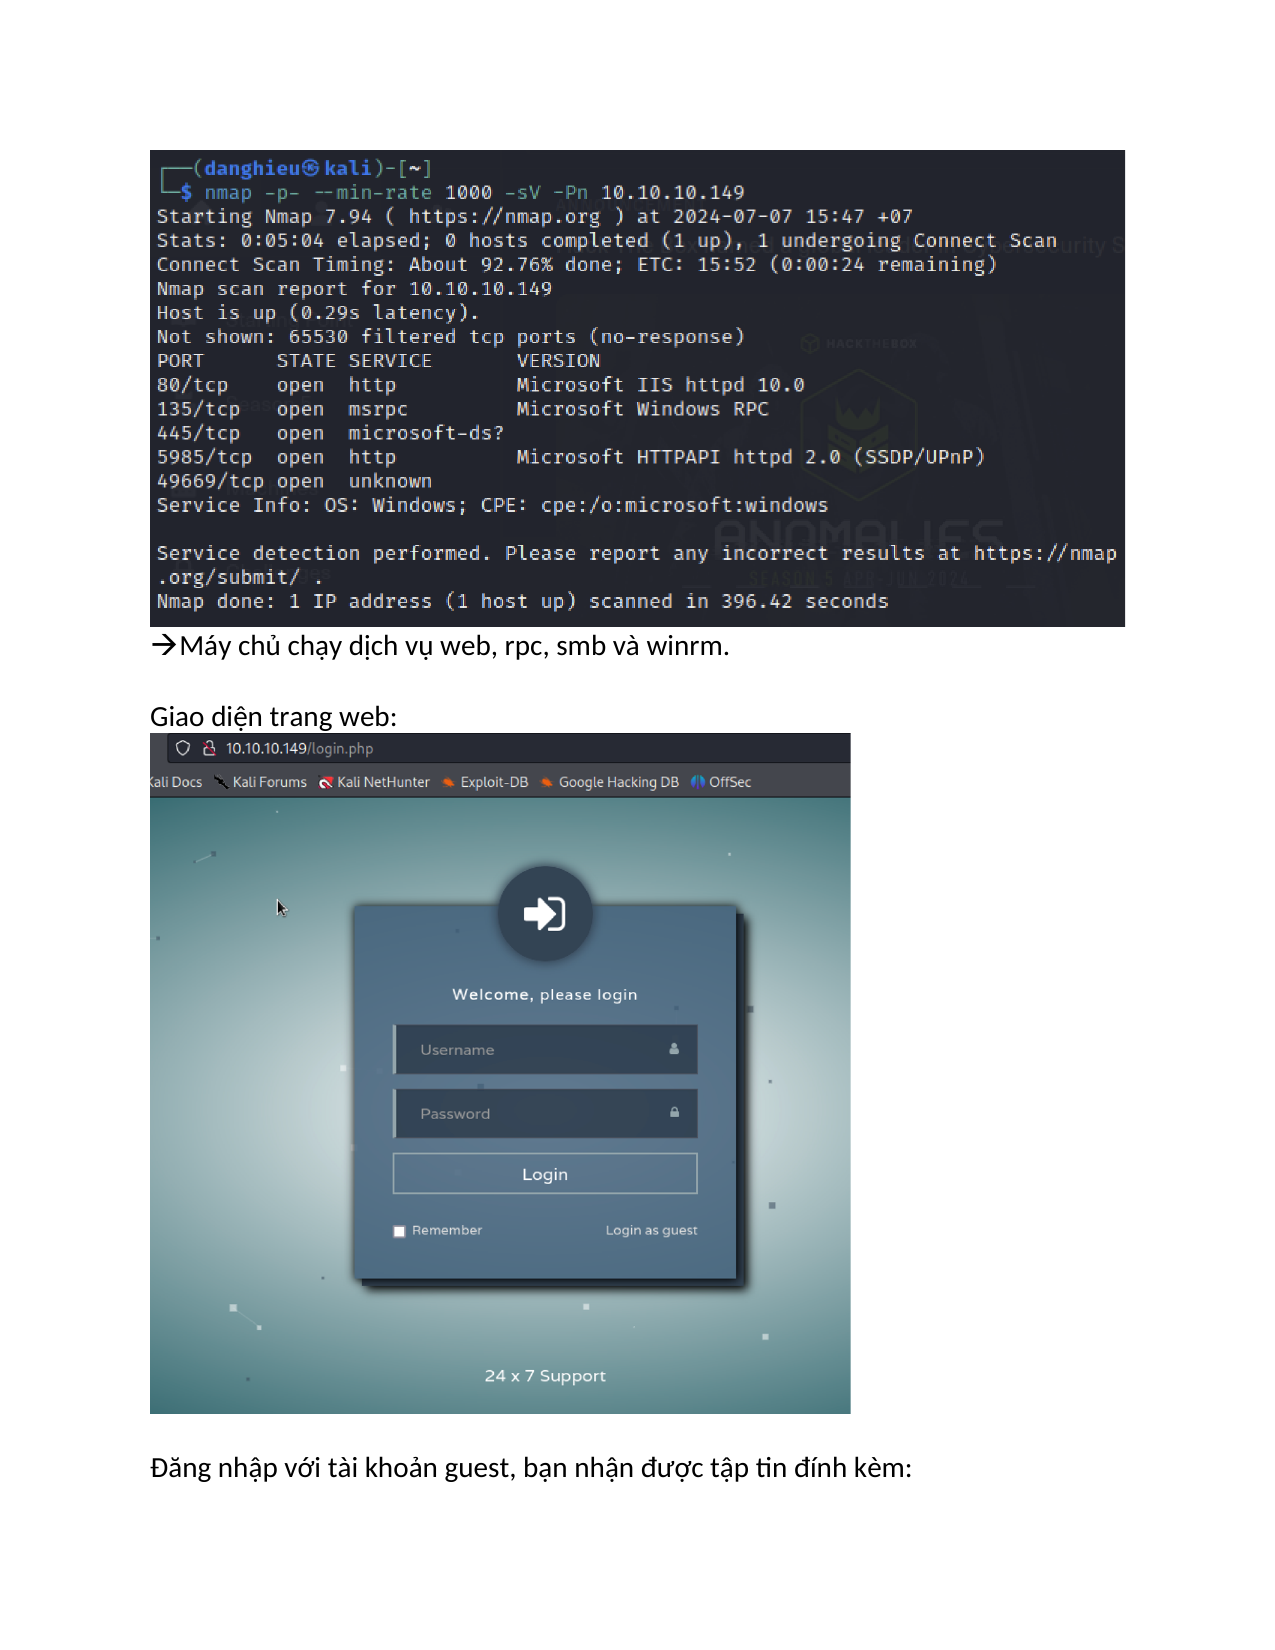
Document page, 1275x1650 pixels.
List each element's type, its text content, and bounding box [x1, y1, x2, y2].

text Máy chủ chạy dịch vụ web, rpc, smb và winrm. [150, 627, 1125, 663]
picture [150, 733, 851, 1414]
text Giao diện trang web: [150, 698, 1125, 734]
picture [150, 150, 1125, 627]
text Đăng nhập với tài khoản guest, bạn nhận được tập tin đính kèm: [150, 1449, 1125, 1484]
